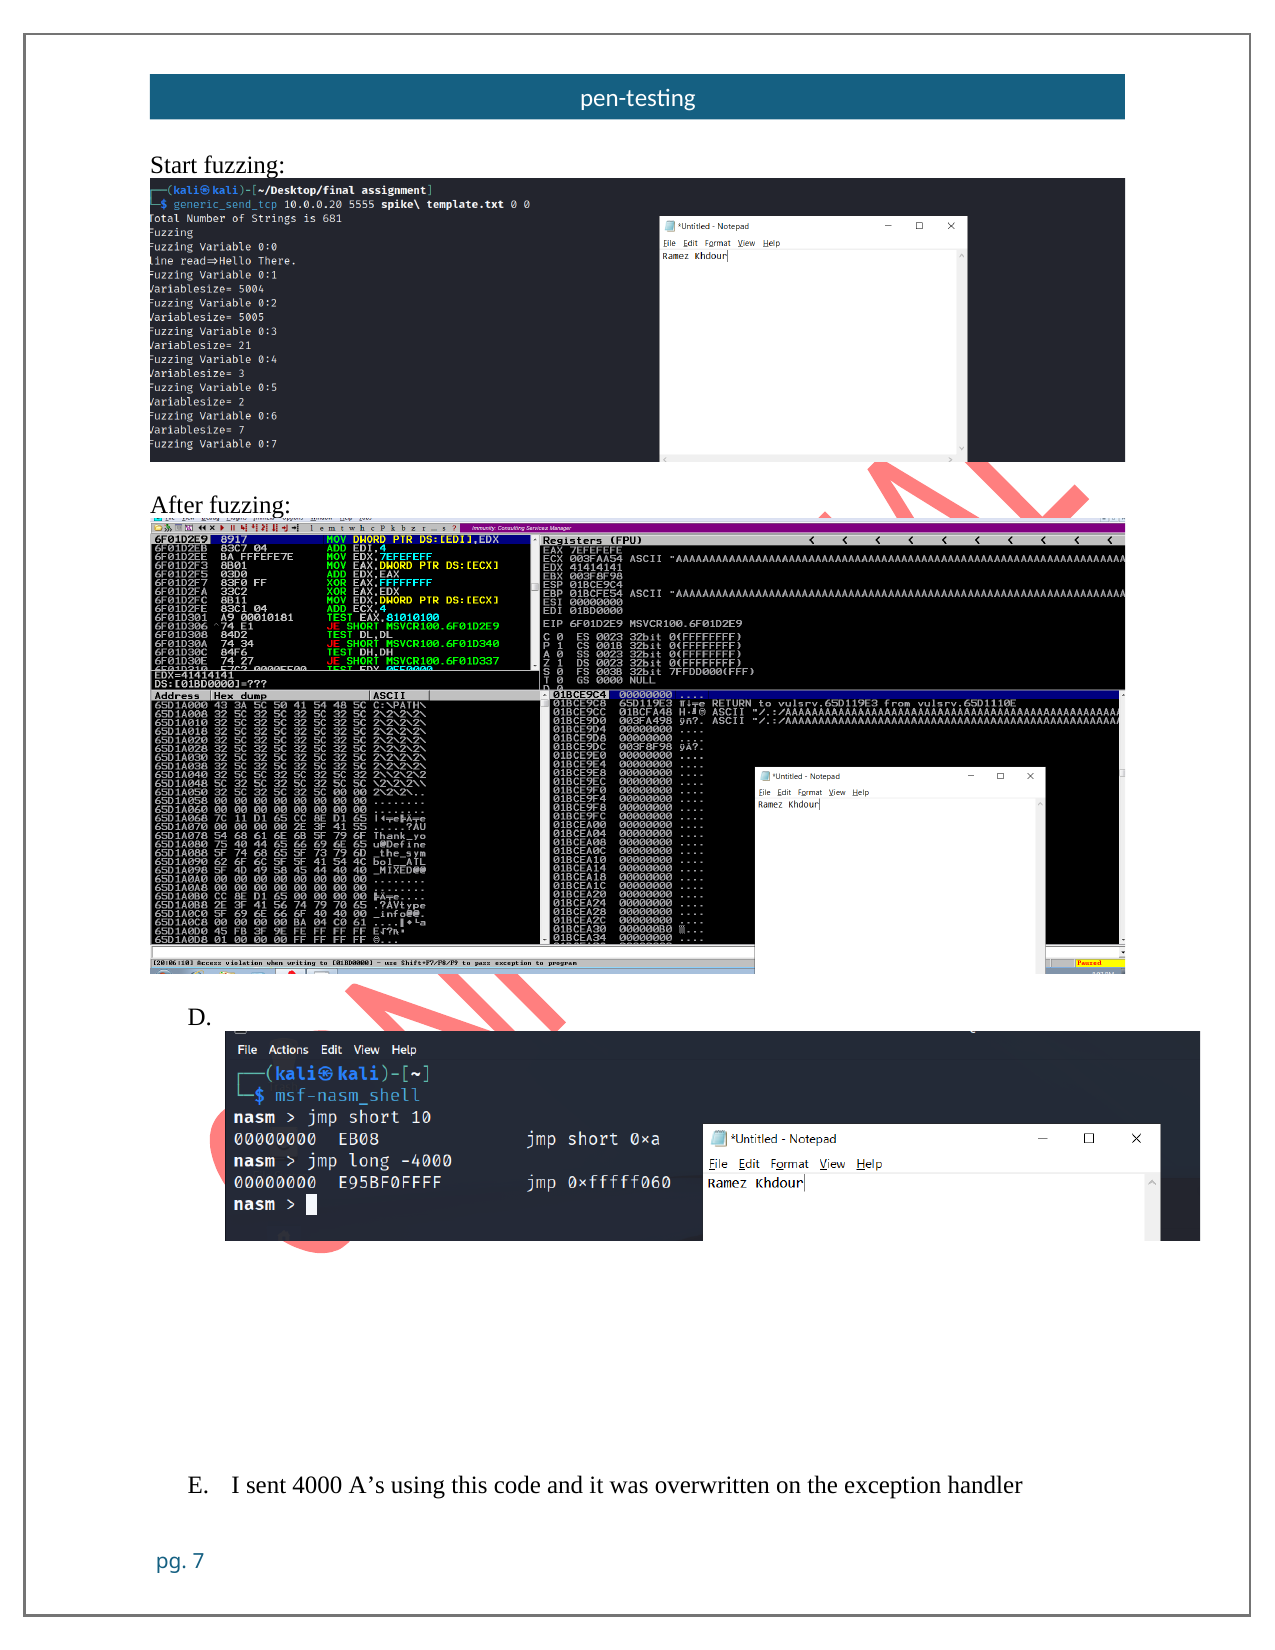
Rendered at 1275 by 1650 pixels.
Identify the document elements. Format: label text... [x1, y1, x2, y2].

picture [150, 518, 1125, 974]
text After fuzzing: [150, 490, 1125, 518]
picture [150, 178, 1125, 462]
list I sent 4000 A’s using this code and it was overwritten on the exception handler [187, 1470, 1125, 1499]
text Start fuzzing: [150, 150, 1125, 178]
picture [225, 1031, 1200, 1241]
